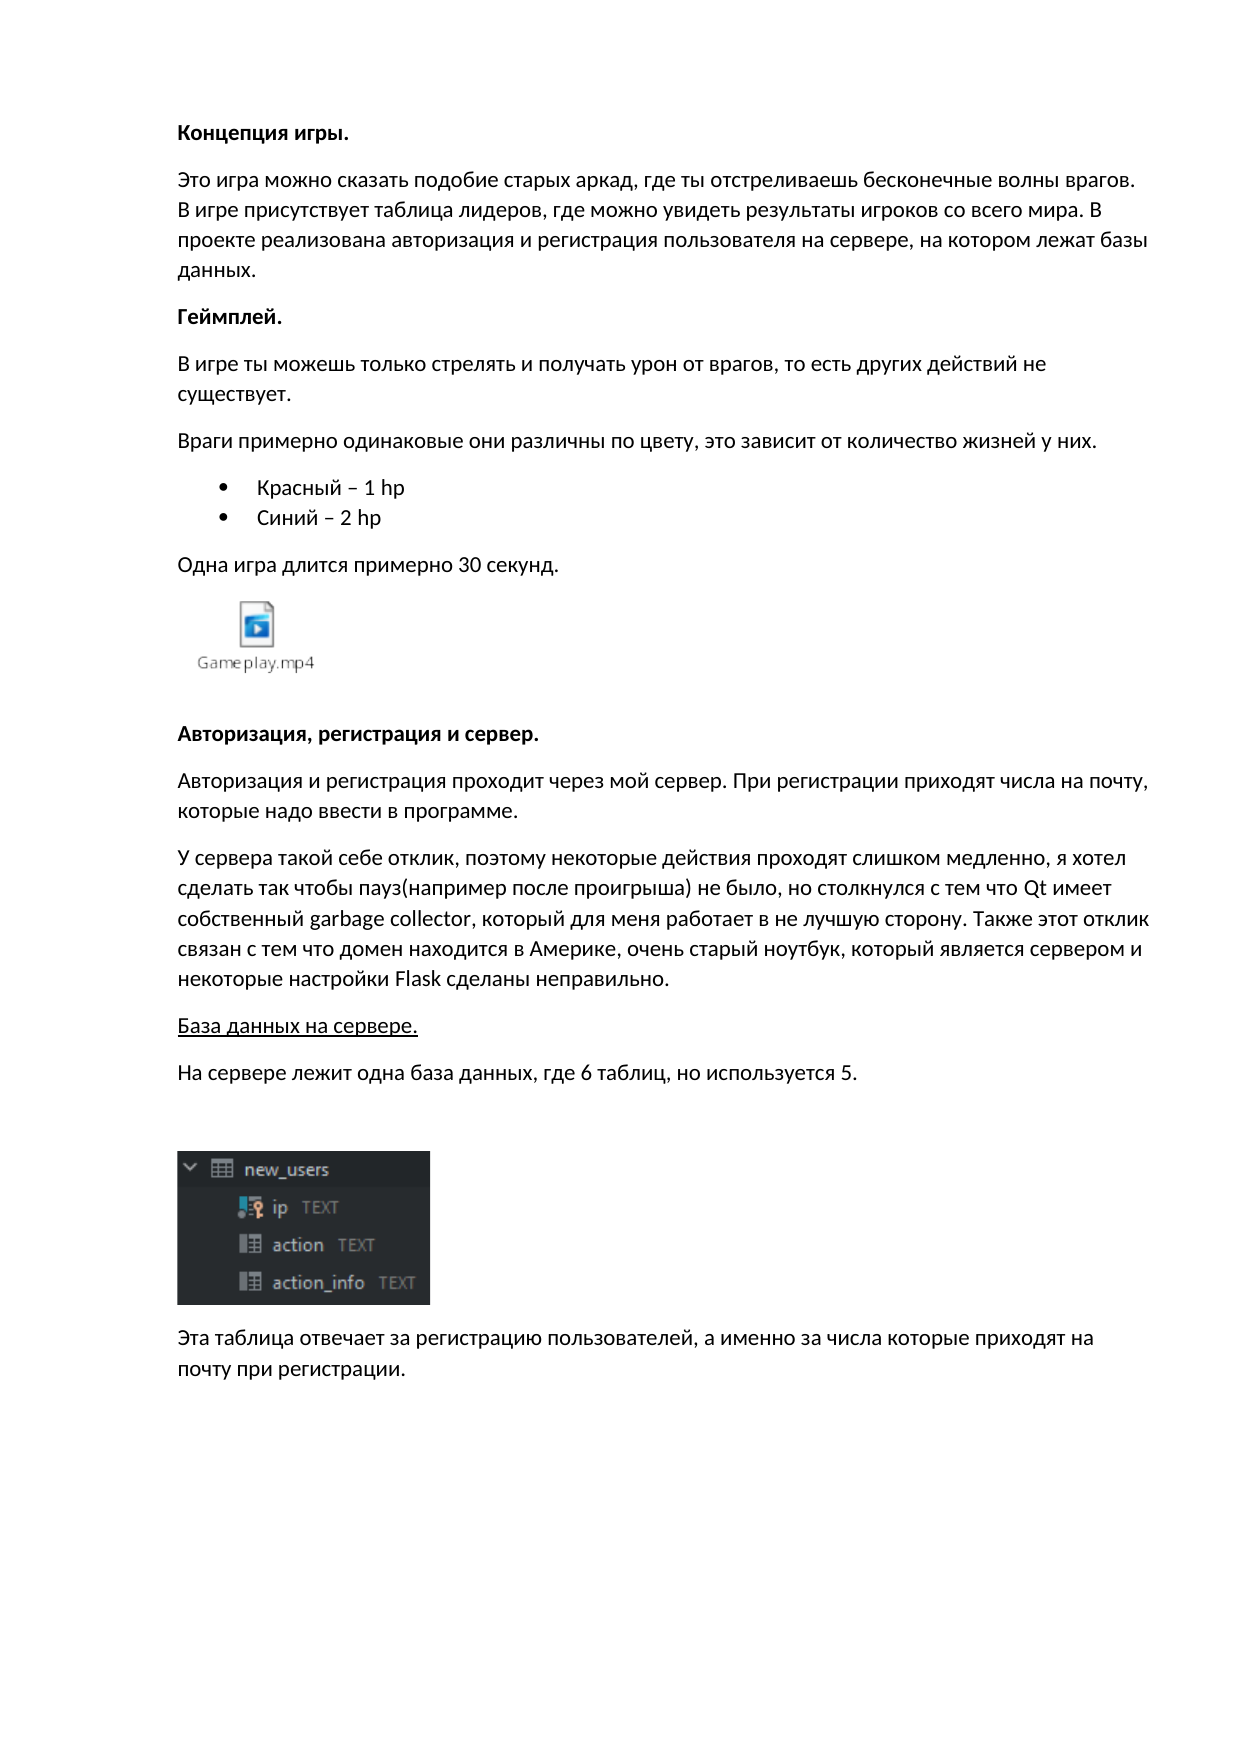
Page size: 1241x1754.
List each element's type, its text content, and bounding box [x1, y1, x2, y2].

picture [177, 1151, 431, 1305]
text Геймплей. [177, 302, 1152, 331]
text Авторизация и регистрация проходит через мой сервер. При регистрации приходят числа на почту, которые надо ввести в программе. [177, 766, 1152, 824]
text Это игра можно сказать подобие старых аркад, где ты отстреливаешь бесконечные волны врагов. В игре присутствует таблица лидеров, где можно увидеть результаты игроков со всего мира. В проекте реализована авторизация и регистрация пользователя на сервере, на котором лежат базы данных. [177, 165, 1152, 284]
list Синий – 2 hp [219, 503, 1152, 532]
text Эта таблица отвечает за регистрацию пользователей, а именно за числа которые приходят на почту при регистрации. [177, 1323, 1152, 1382]
text Концепция игры. [177, 118, 1152, 146]
list Красный – 1 hp [219, 473, 1152, 501]
text Враги примерно одинаковые они различны по цвету, это зависит от количество жизней у них. [177, 426, 1152, 454]
text В игре ты можешь только стрелять и получать урон от врагов, то есть других действий не существует. [177, 349, 1152, 408]
text Авторизация, регистрация и сервер. [177, 719, 1152, 747]
text Одна игра длится примерно 30 секунд. [177, 550, 1152, 578]
text У сервера такой себе отклик, поэтому некоторые действия проходят слишком медленно, я хотел сделать так чтобы пауз(например после проигрыша) не было, но столкнулся с тем что Qt имеет собственный garbage collector, который для меня работает в не лучшую сторону. Также этот отклик связан с тем что домен находится в Америке, очень старый ноутбук, который является сервером и некоторые настройки Flask сделаны неправильно. [177, 843, 1152, 992]
text На сервере лежит одна база данных, где 6 таблиц, но используется 5. [177, 1058, 1152, 1086]
text База данных на сервере. [177, 1011, 1152, 1039]
